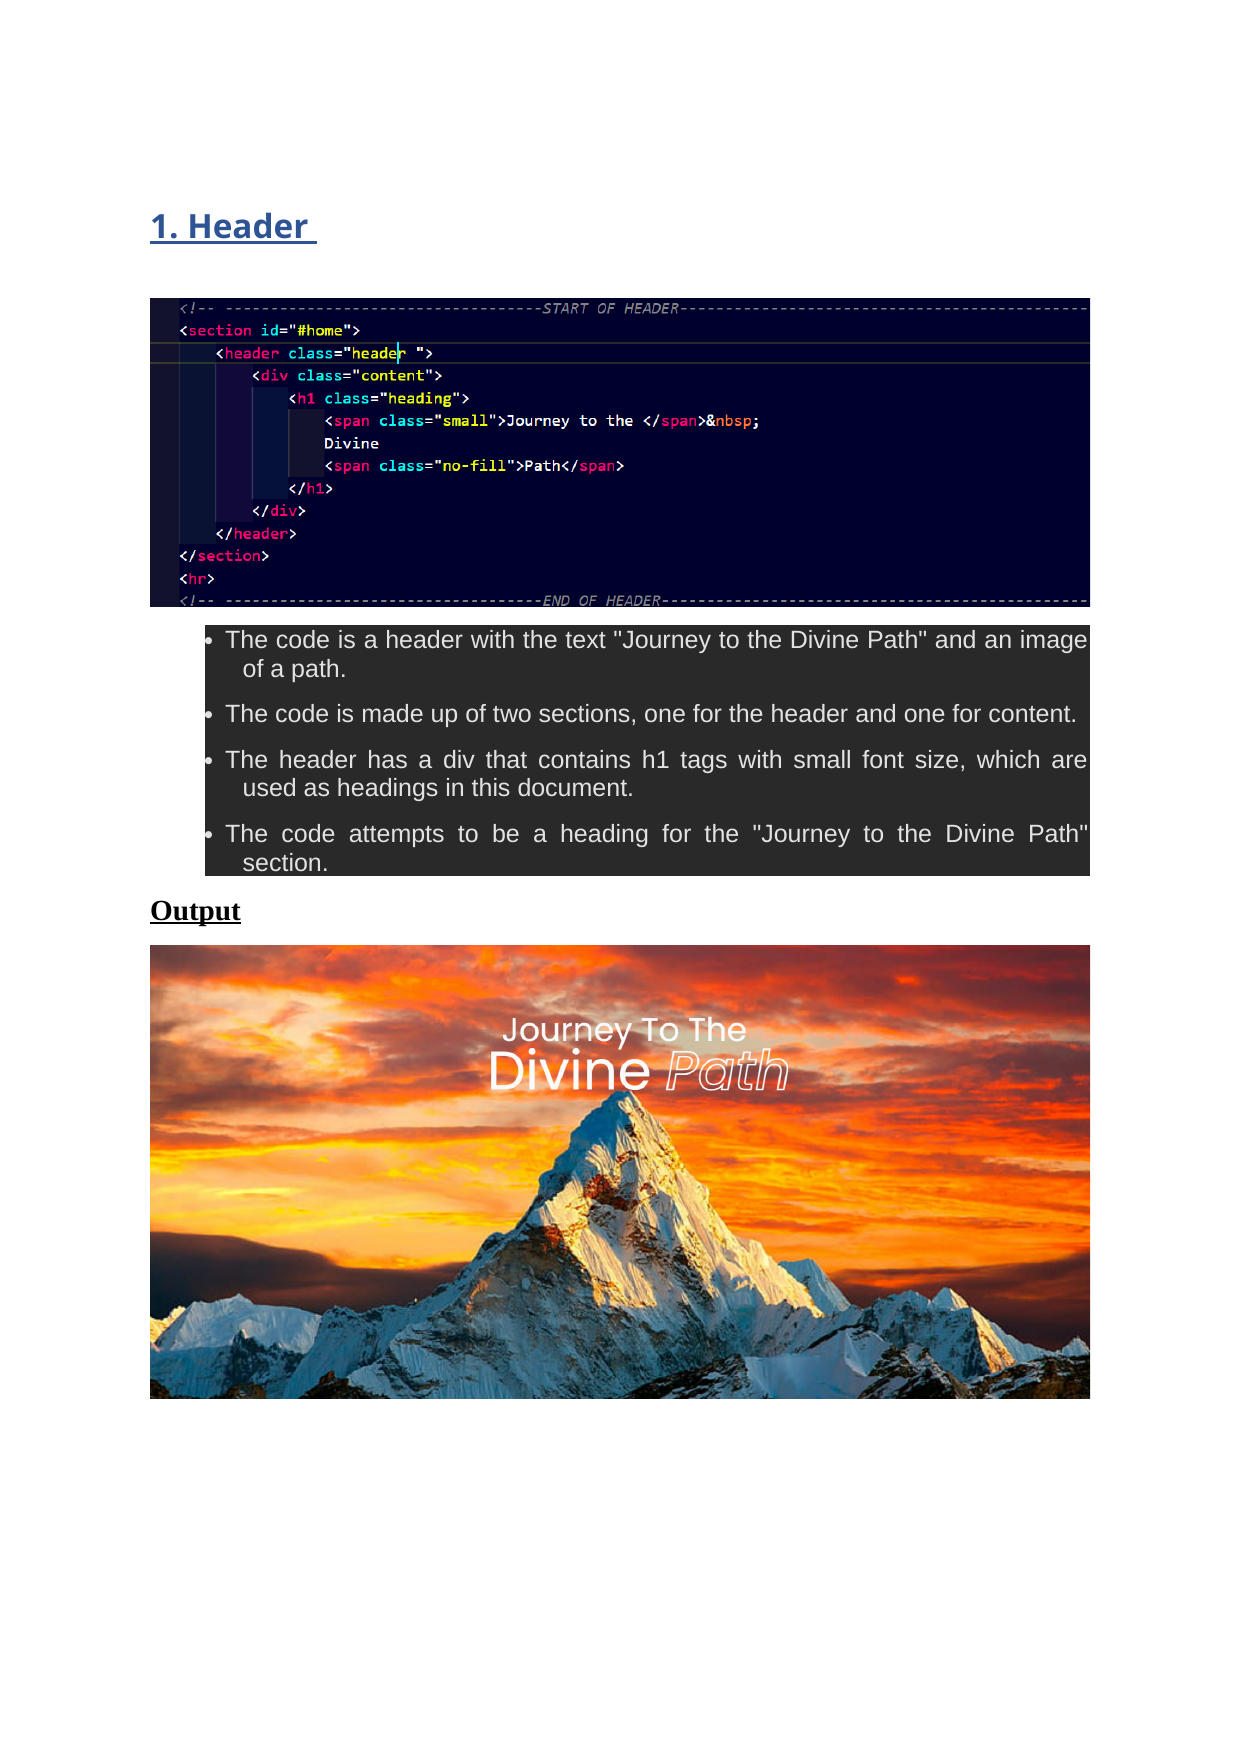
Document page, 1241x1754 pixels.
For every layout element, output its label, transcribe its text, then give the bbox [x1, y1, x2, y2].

picture [150, 298, 1091, 607]
list The header has a div that contains h1 tags with small font size, which are used as headings in this document. [205, 745, 1090, 802]
list The code is a header with the text "Journey to the Divine Path" and an image of a path. [205, 625, 1090, 683]
list The code attempts to be a heading for the "Journey to the Divine Path" section. [205, 819, 1090, 876]
list The code is made up of two sections, one for the header and one for content. [205, 699, 1090, 728]
picture [150, 945, 1091, 1399]
subtitle 1. Header [150, 203, 1090, 248]
text Output [150, 893, 1090, 927]
